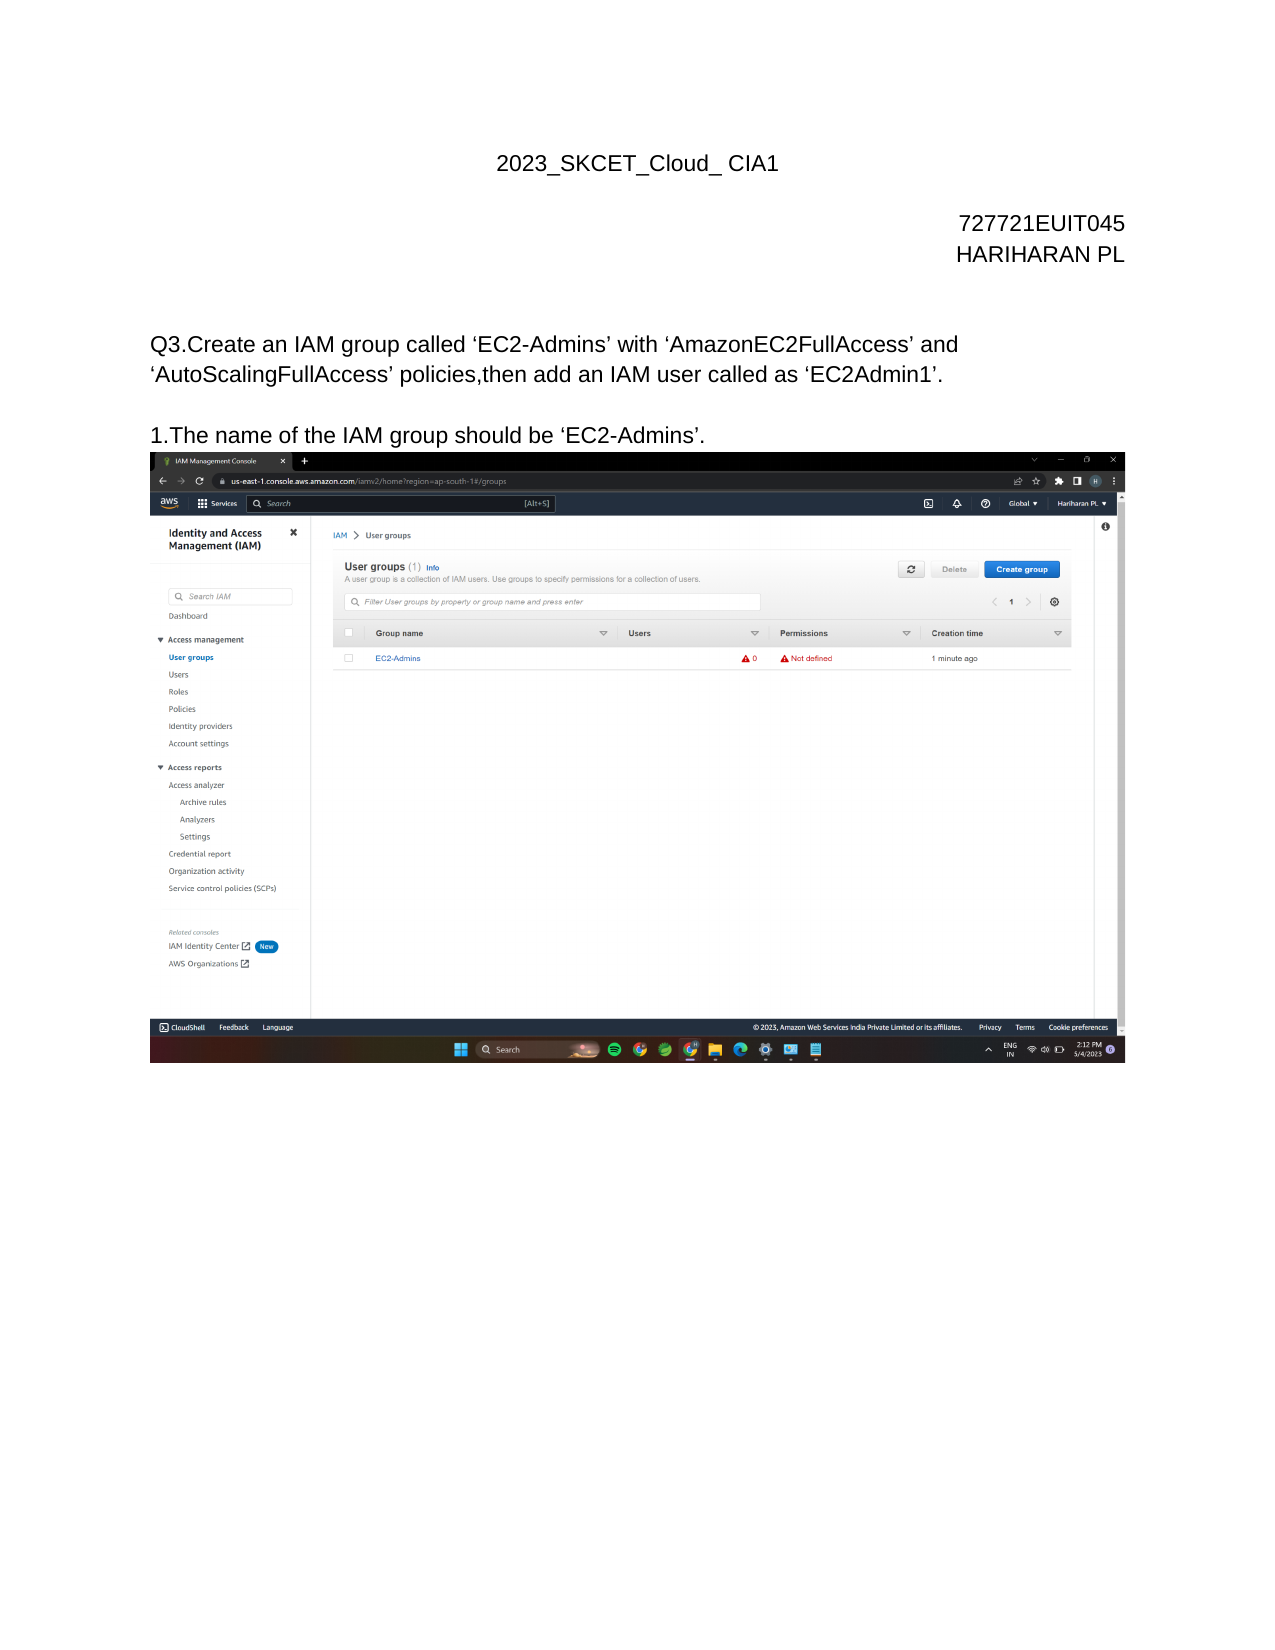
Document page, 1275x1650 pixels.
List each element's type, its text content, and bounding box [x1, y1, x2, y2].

text HARIHARAN PL [150, 241, 1125, 267]
text 1.The name of the IAM group should be ‘EC2-Admins’. [150, 422, 1125, 448]
picture [150, 452, 1125, 1063]
text Q3.Create an IAM group called ‘EC2-Admins’ with ‘AmazonEC2FullAccess’ and ‘AutoScalingFullAccess’ policies,then add an IAM user called as ‘EC2Admin1’. [150, 331, 1125, 388]
text 727721EUIT045 [150, 210, 1125, 237]
text 2023_SKCET_Cloud_ CIA1 [150, 150, 1125, 176]
